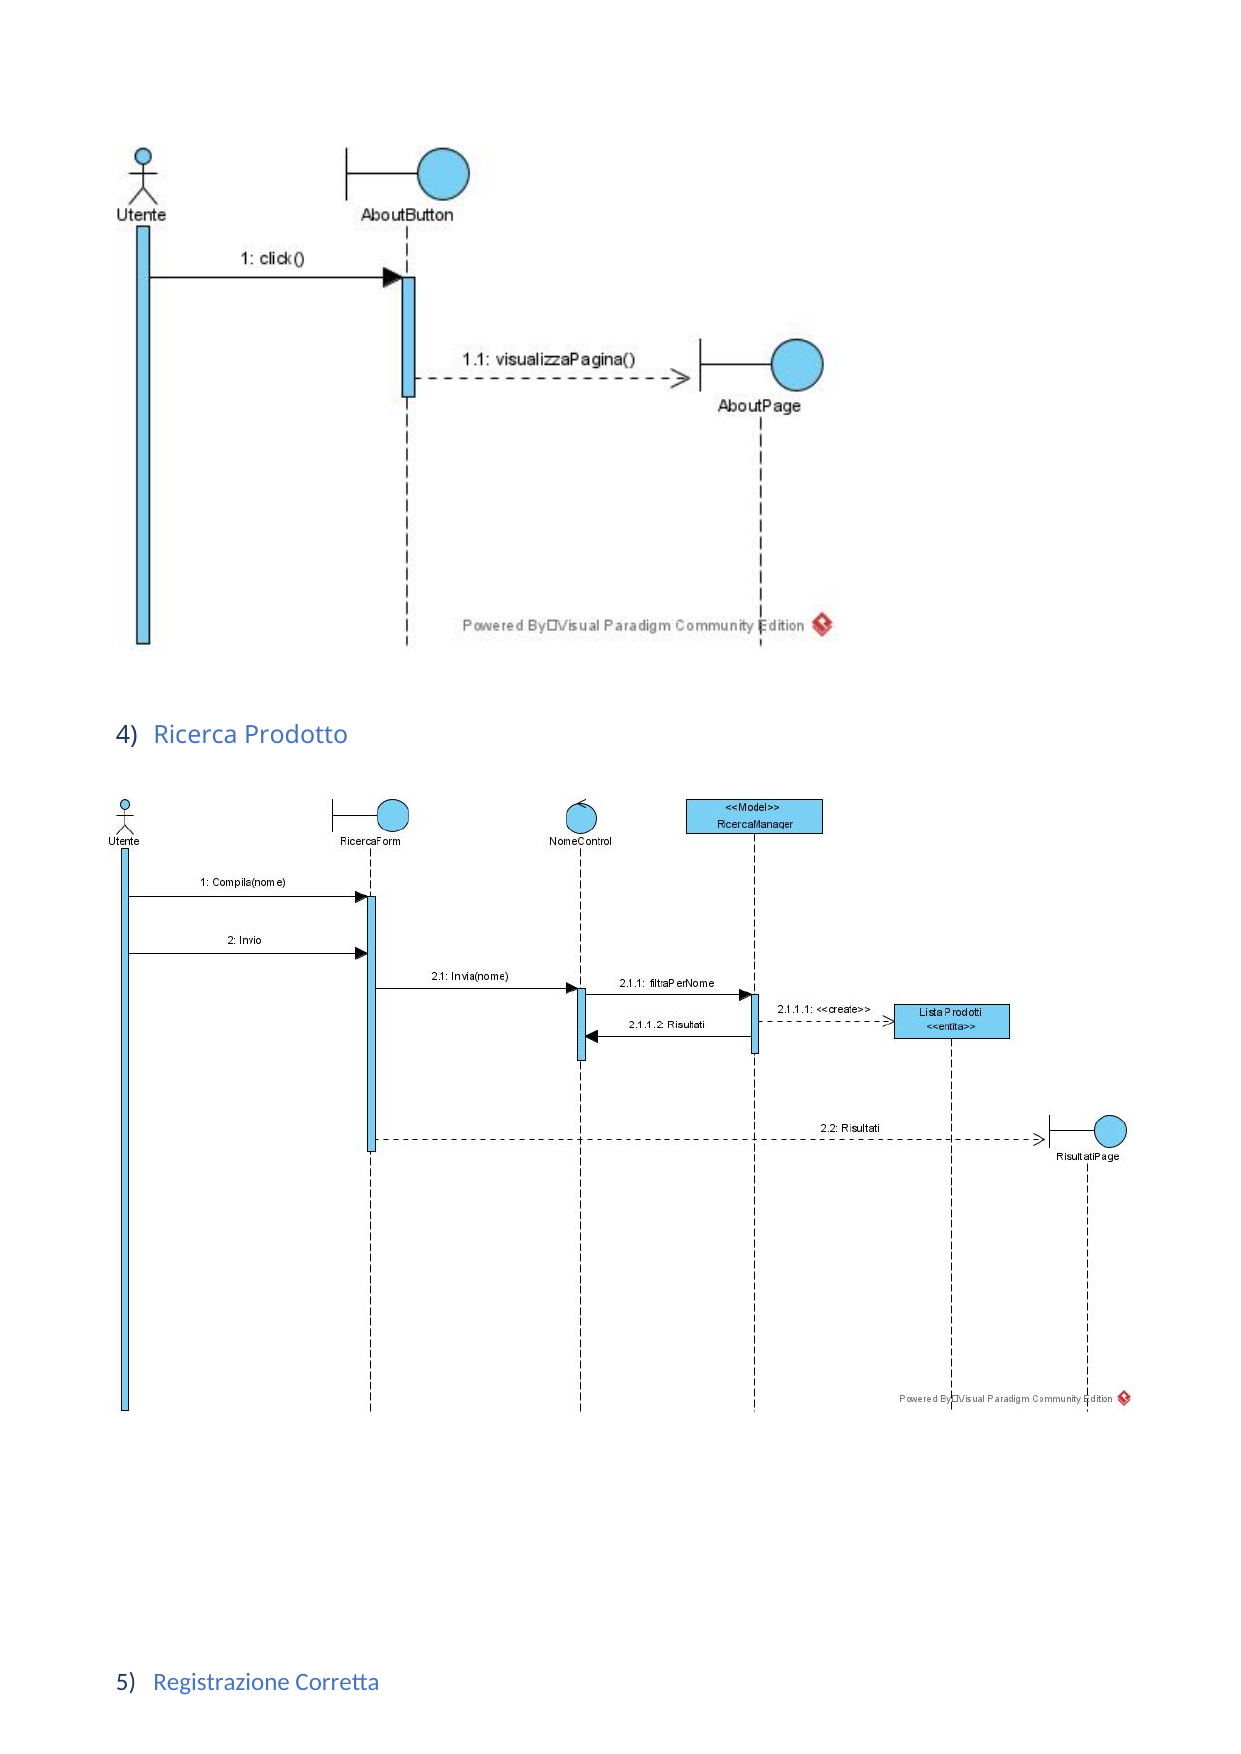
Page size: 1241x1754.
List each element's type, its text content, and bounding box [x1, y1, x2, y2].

list Registrazione Corretta [116, 1667, 1238, 1697]
picture [93, 145, 841, 651]
list Ricerca Prodotto [116, 717, 1238, 751]
picture [93, 797, 1135, 1414]
